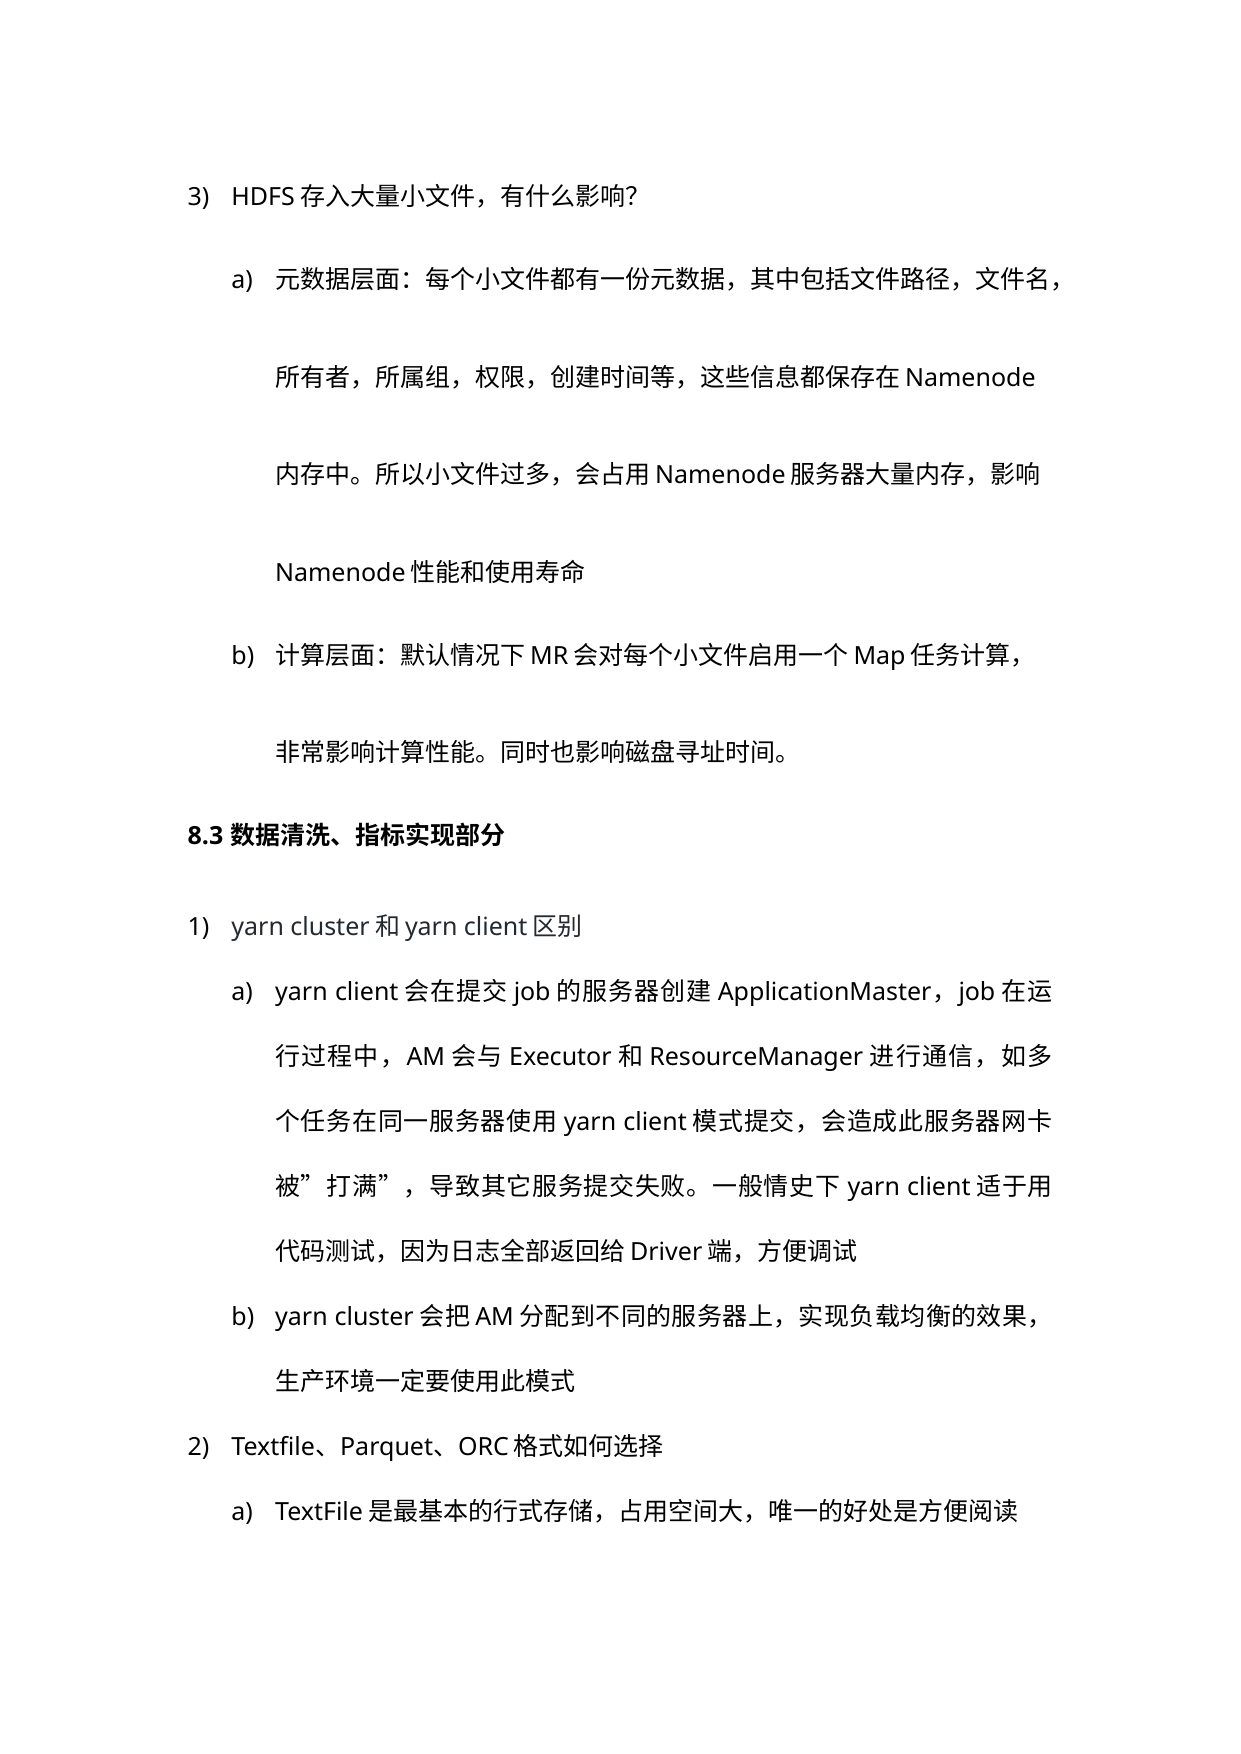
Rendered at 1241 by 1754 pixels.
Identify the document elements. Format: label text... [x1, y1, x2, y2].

list yarn cluster会把AM分配到不同的服务器上，实现负载均衡的效果，生产环境一定要使用此模式 [231, 1282, 1053, 1412]
subtitle 8.3 数据清洗、指标实现部分 [187, 801, 1053, 866]
list 元数据层面：每个小文件都有一份元数据，其中包括文件路径，文件名，所有者，所属组，权限，创建时间等，这些信息都保存在Namenode内存中。所以小文件过多，会占用Namenode服务器大量内存，影响Namenode性能和使用寿命 [231, 245, 1053, 603]
list Textfile、Parquet、ORC格式如何选择 [187, 1412, 1053, 1477]
list HDFS存入大量小文件，有什么影响？ [187, 162, 1053, 227]
list yarn cluster和yarn client区别 [187, 892, 1053, 957]
list 计算层面：默认情况下MR会对每个小文件启用一个Map任务计算，非常影响计算性能。同时也影响磁盘寻址时间。 [231, 621, 1053, 783]
list TextFile是最基本的行式存储，占用空间大，唯一的好处是方便阅读 [231, 1477, 1053, 1542]
list yarn client会在提交job的服务器创建ApplicationMaster，job在运行过程中，AM会与Executor和ResourceManager进行通信，如多个任务在同一服务器使用yarn client模式提交，会造成此服务器网卡被”打满”，导致其它服务提交失败。一般情史下yarn client适于用代码测试，因为日志全部返回给Driver端，方便调试 [231, 957, 1053, 1282]
